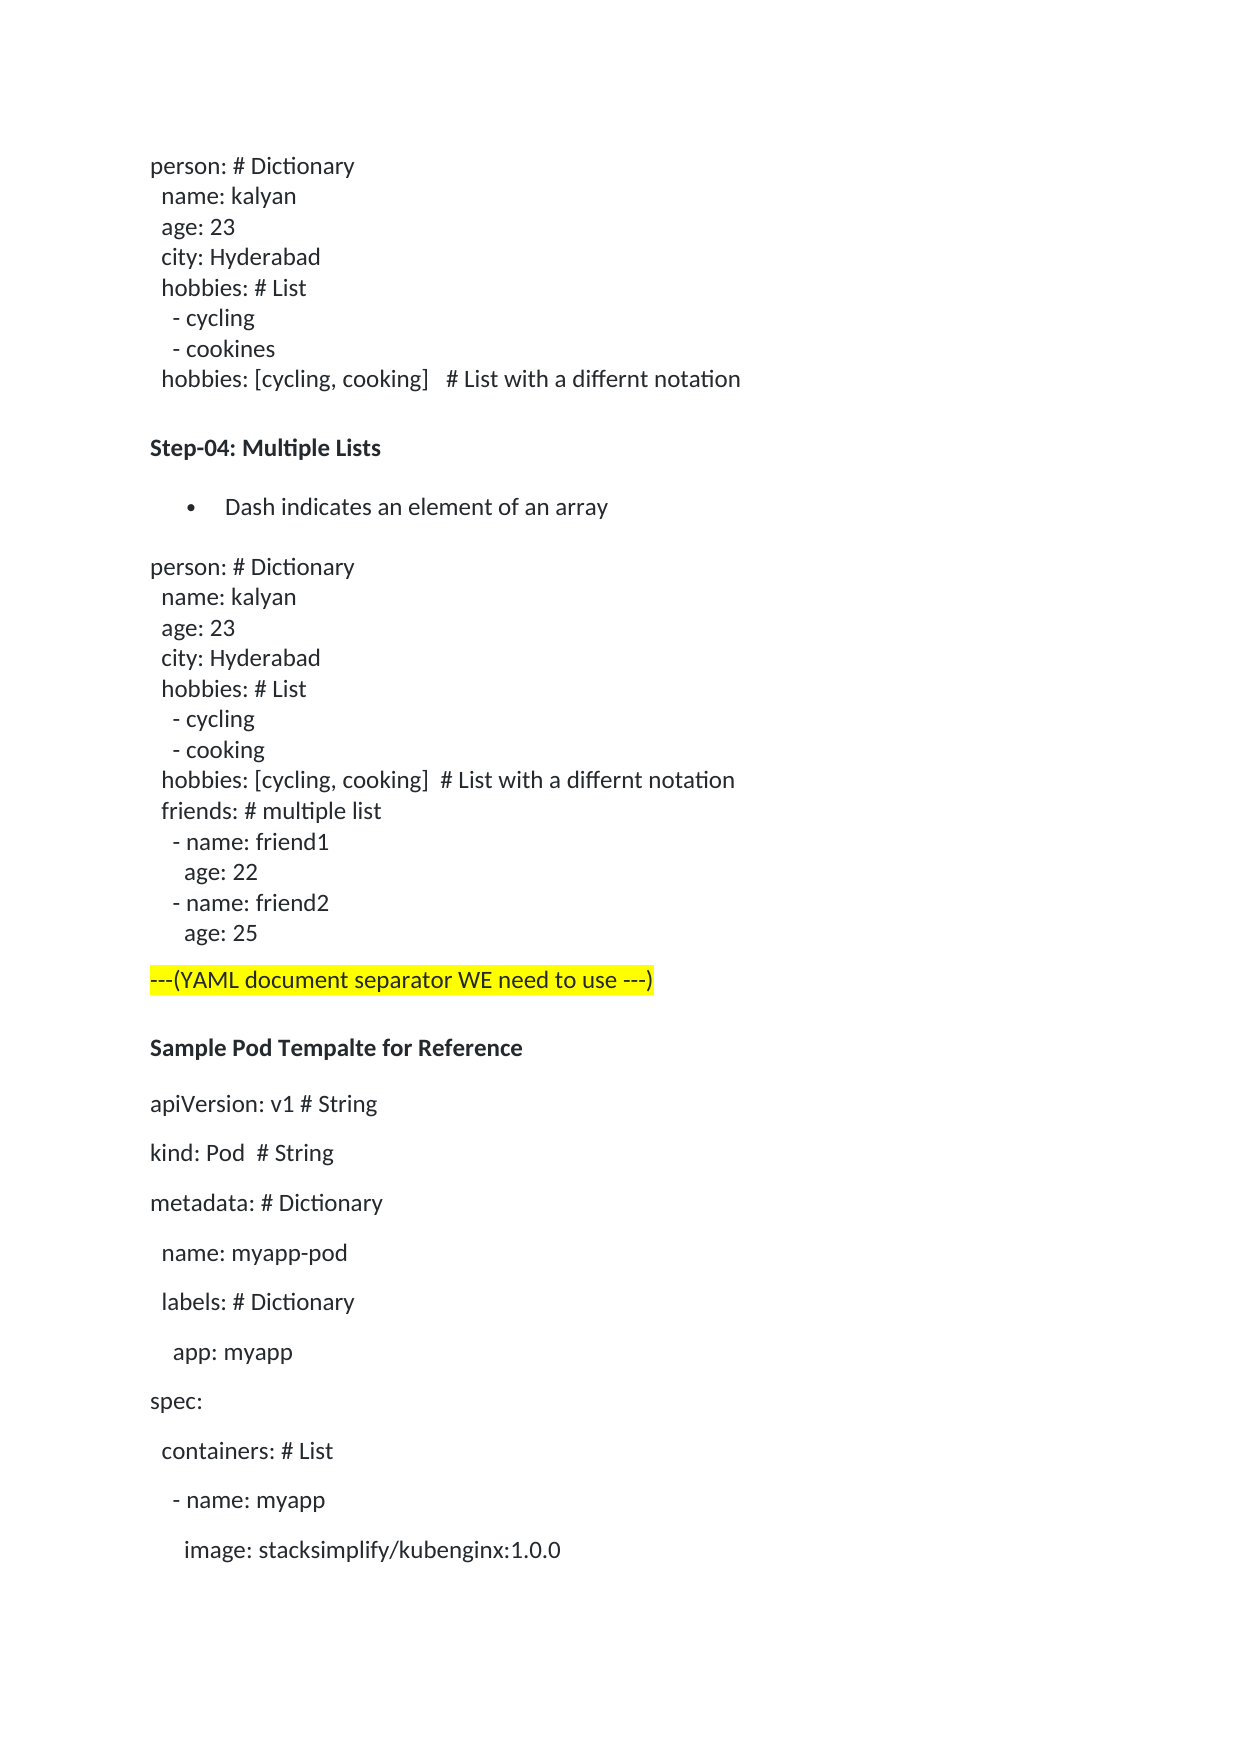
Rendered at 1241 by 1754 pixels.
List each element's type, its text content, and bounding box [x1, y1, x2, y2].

text metadata: # Dictionary [150, 1187, 1090, 1218]
text person: # Dictionary [150, 150, 1090, 181]
text hobbies: [cycling, cooking] # List with a differnt notation [150, 765, 1090, 795]
text age: 23 [150, 612, 1090, 643]
text hobbies: [cycling, cooking] # List with a differnt notation [150, 364, 1090, 394]
text apiVersion: v1 # String [150, 1088, 1090, 1118]
text containers: # List [150, 1435, 1090, 1466]
text - name: friend2 [150, 887, 1090, 917]
text person: # Dictionary [150, 551, 1090, 582]
text age: 25 [150, 917, 1090, 948]
text - cycling [150, 704, 1090, 734]
text image: stacksimplify/kubenginx:1.0.0 [150, 1534, 1090, 1565]
text - name: friend1 [150, 826, 1090, 856]
text - cycling [150, 303, 1090, 333]
text age: 23 [150, 211, 1090, 242]
text friends: # multiple list [150, 795, 1090, 826]
text hobbies: # List [150, 272, 1090, 303]
text - cookines [150, 333, 1090, 364]
text labels: # Dictionary [150, 1286, 1090, 1317]
text name: kalyan [150, 582, 1090, 612]
text Step-04: Multiple Lists [150, 432, 1090, 462]
list Dash indicates an element of an array [187, 491, 1090, 522]
text city: Hyderabad [150, 643, 1090, 673]
subtitle Sample Pod Tempalte for Reference [150, 1032, 1090, 1063]
text - name: myapp [150, 1485, 1090, 1515]
text name: myapp-pod [150, 1237, 1090, 1267]
text name: kalyan [150, 181, 1090, 211]
text - cooking [150, 734, 1090, 765]
text hobbies: # List [150, 673, 1090, 704]
text spec: [150, 1386, 1090, 1416]
text city: Hyderabad [150, 242, 1090, 272]
text ---(YAML document separator WE need to use ---) [150, 964, 1090, 995]
text kind: Pod # String [150, 1138, 1090, 1168]
text app: myapp [150, 1336, 1090, 1366]
text age: 22 [150, 856, 1090, 887]
